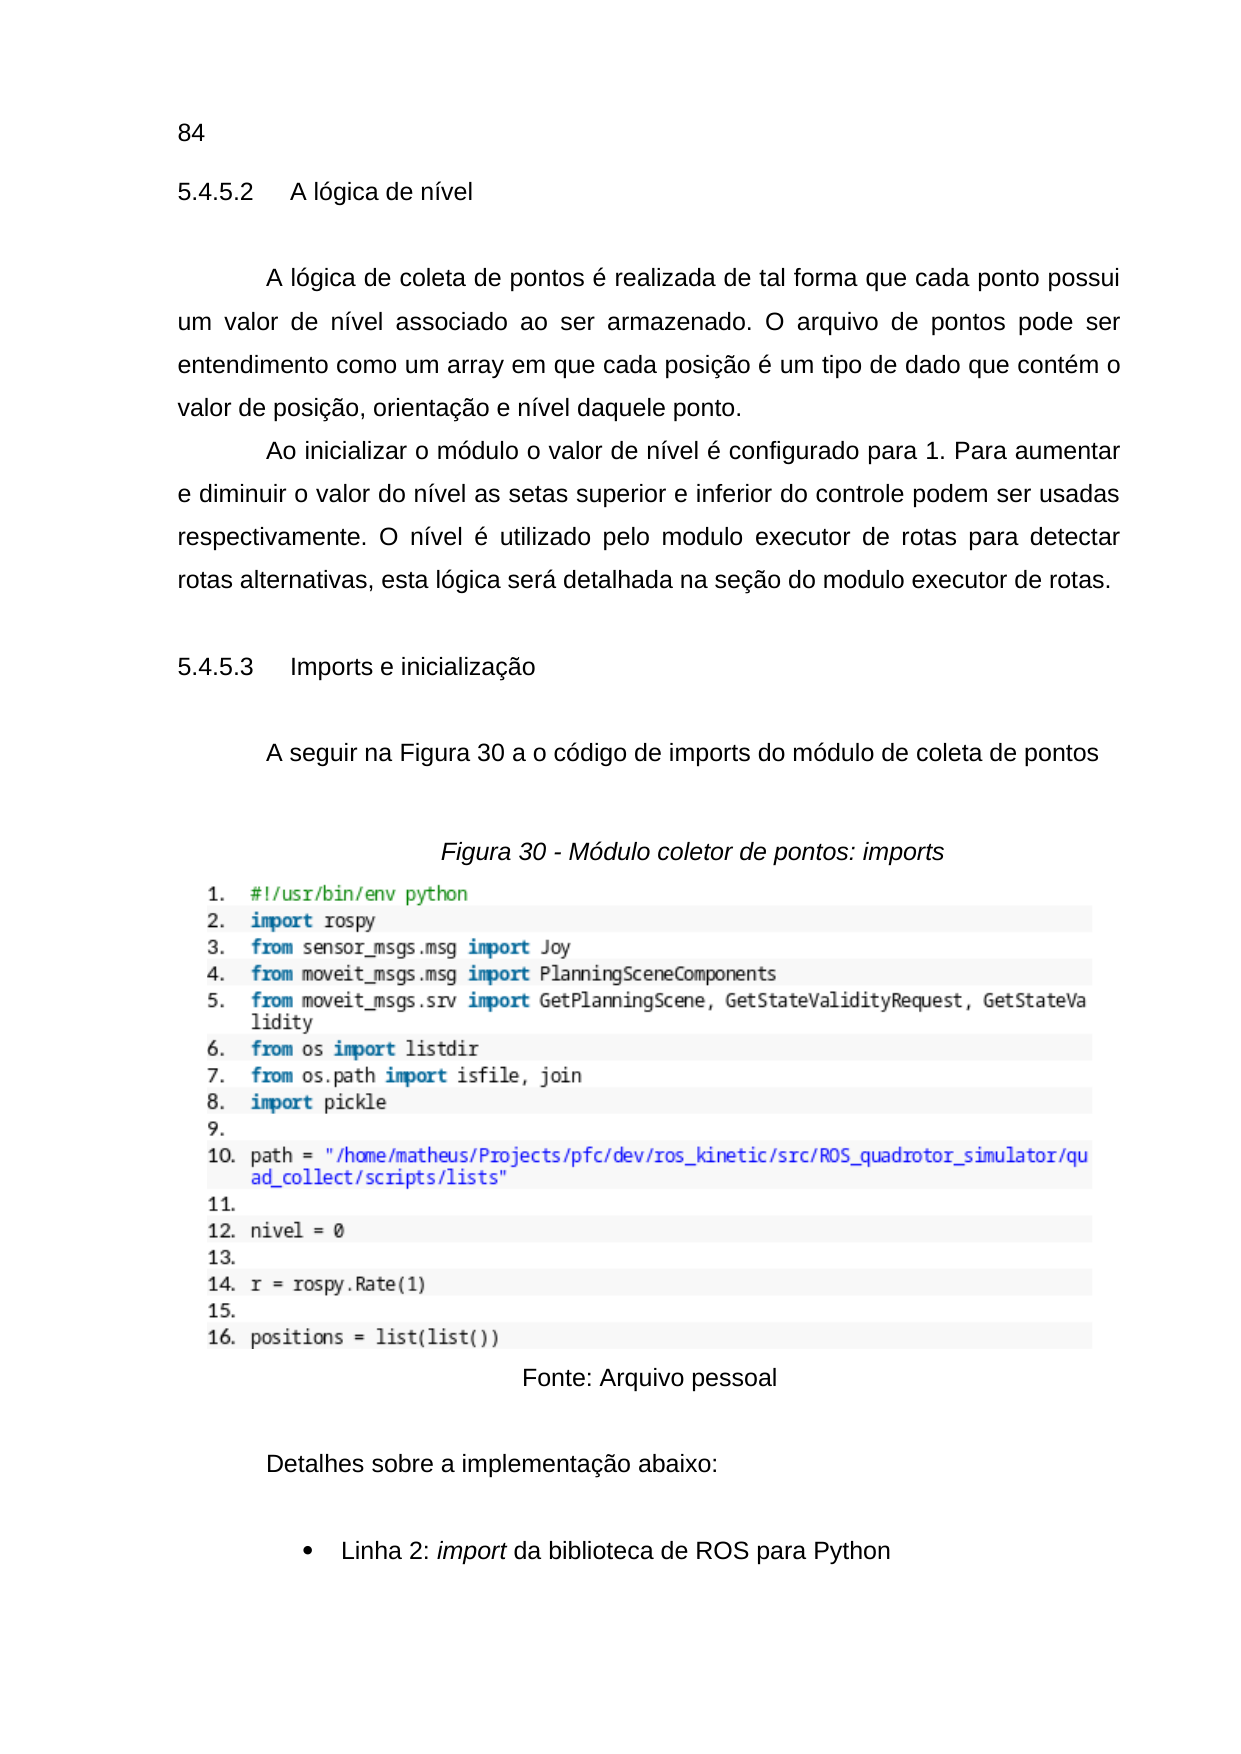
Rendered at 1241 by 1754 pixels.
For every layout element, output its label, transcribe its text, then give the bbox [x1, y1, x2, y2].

subtitle A lógica de nível [177, 177, 1122, 206]
text Ao inicializar o módulo o valor de nível é configurado para 1. Para aumentar e diminuir o valor do nível as setas superior e inferior do controle podem ser usadas respectivamente. O nível é utilizado pelo modulo executor de rotas para detectar rotas alternativas, esta lógica será detalhada na seção do modulo executor de rotas. [177, 436, 1122, 594]
subtitle Imports e inicialização [177, 652, 1122, 680]
text Fonte: Arquivo pessoal [177, 1363, 1122, 1392]
text A lógica de coleta de pontos é realizada de tal forma que cada ponto possui um valor de nível associado ao ser armazenado. O arquivo de pontos pode ser entendimento como um array em que cada posição é um tipo de dado que contém o valor de posição, orientação e nível daquele ponto. [177, 263, 1122, 422]
text A seguir na Figura 30 a o código de imports do módulo de coleta de pontos [177, 738, 1122, 767]
text Detalhes sobre a implementação abaixo: [177, 1449, 1122, 1478]
list Linha 2: import da biblioteca de ROS para Python [303, 1536, 1122, 1564]
text Figura 30 - Módulo coletor de pontos: imports [177, 837, 1122, 865]
